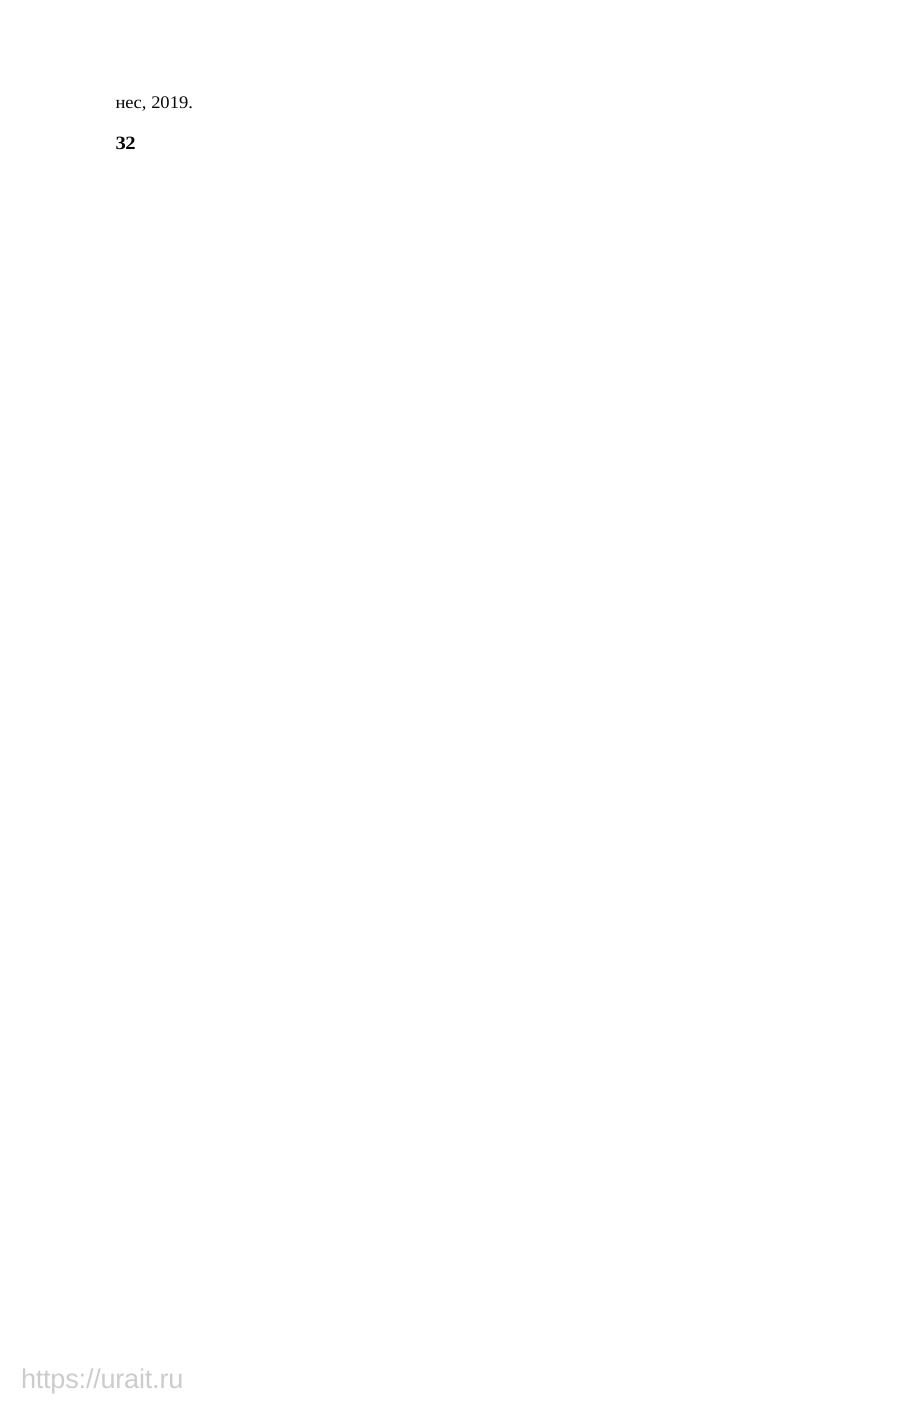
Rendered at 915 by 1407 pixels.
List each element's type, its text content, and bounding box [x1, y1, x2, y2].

text 32 [115, 132, 817, 153]
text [115, 92, 817, 112]
